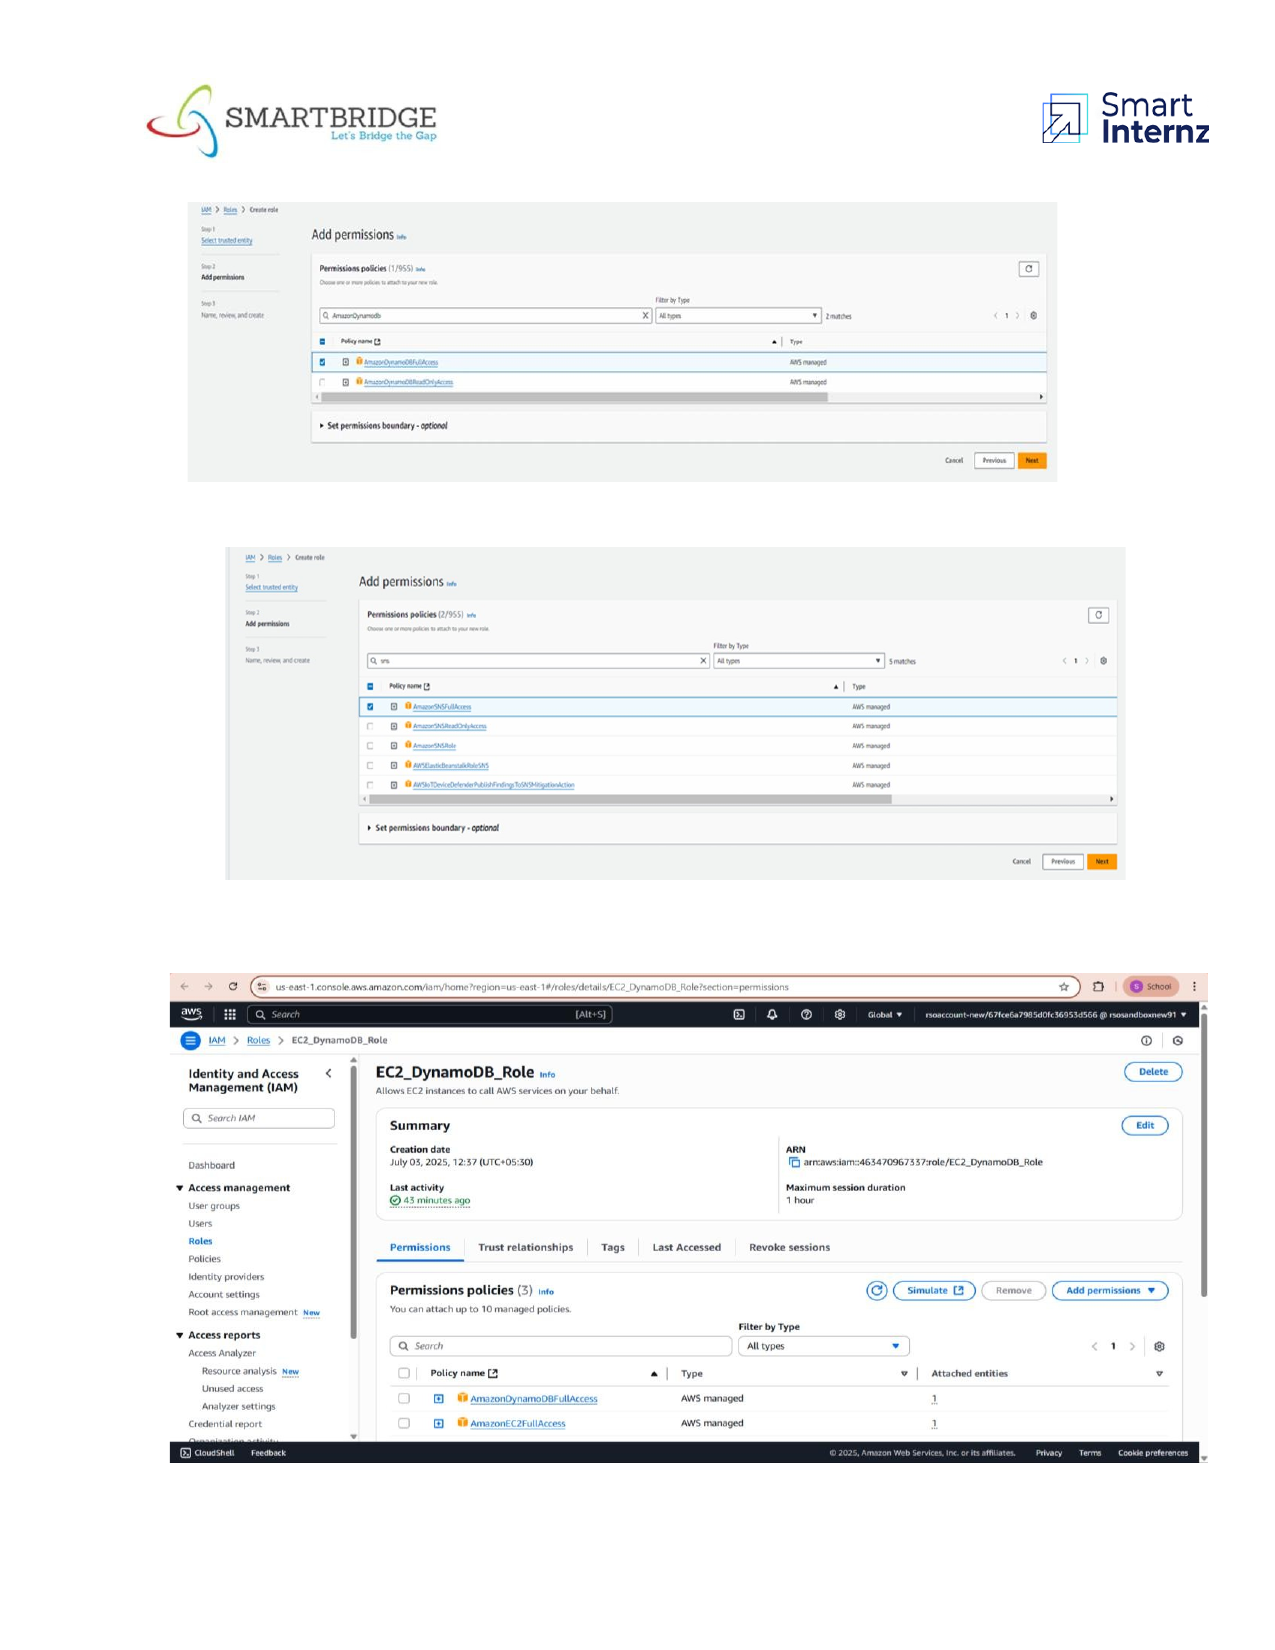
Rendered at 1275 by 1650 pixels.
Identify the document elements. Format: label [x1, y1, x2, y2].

picture [187, 202, 1058, 482]
picture [169, 973, 1208, 1463]
picture [143, 78, 441, 163]
picture [1042, 92, 1209, 143]
picture [225, 547, 1126, 880]
